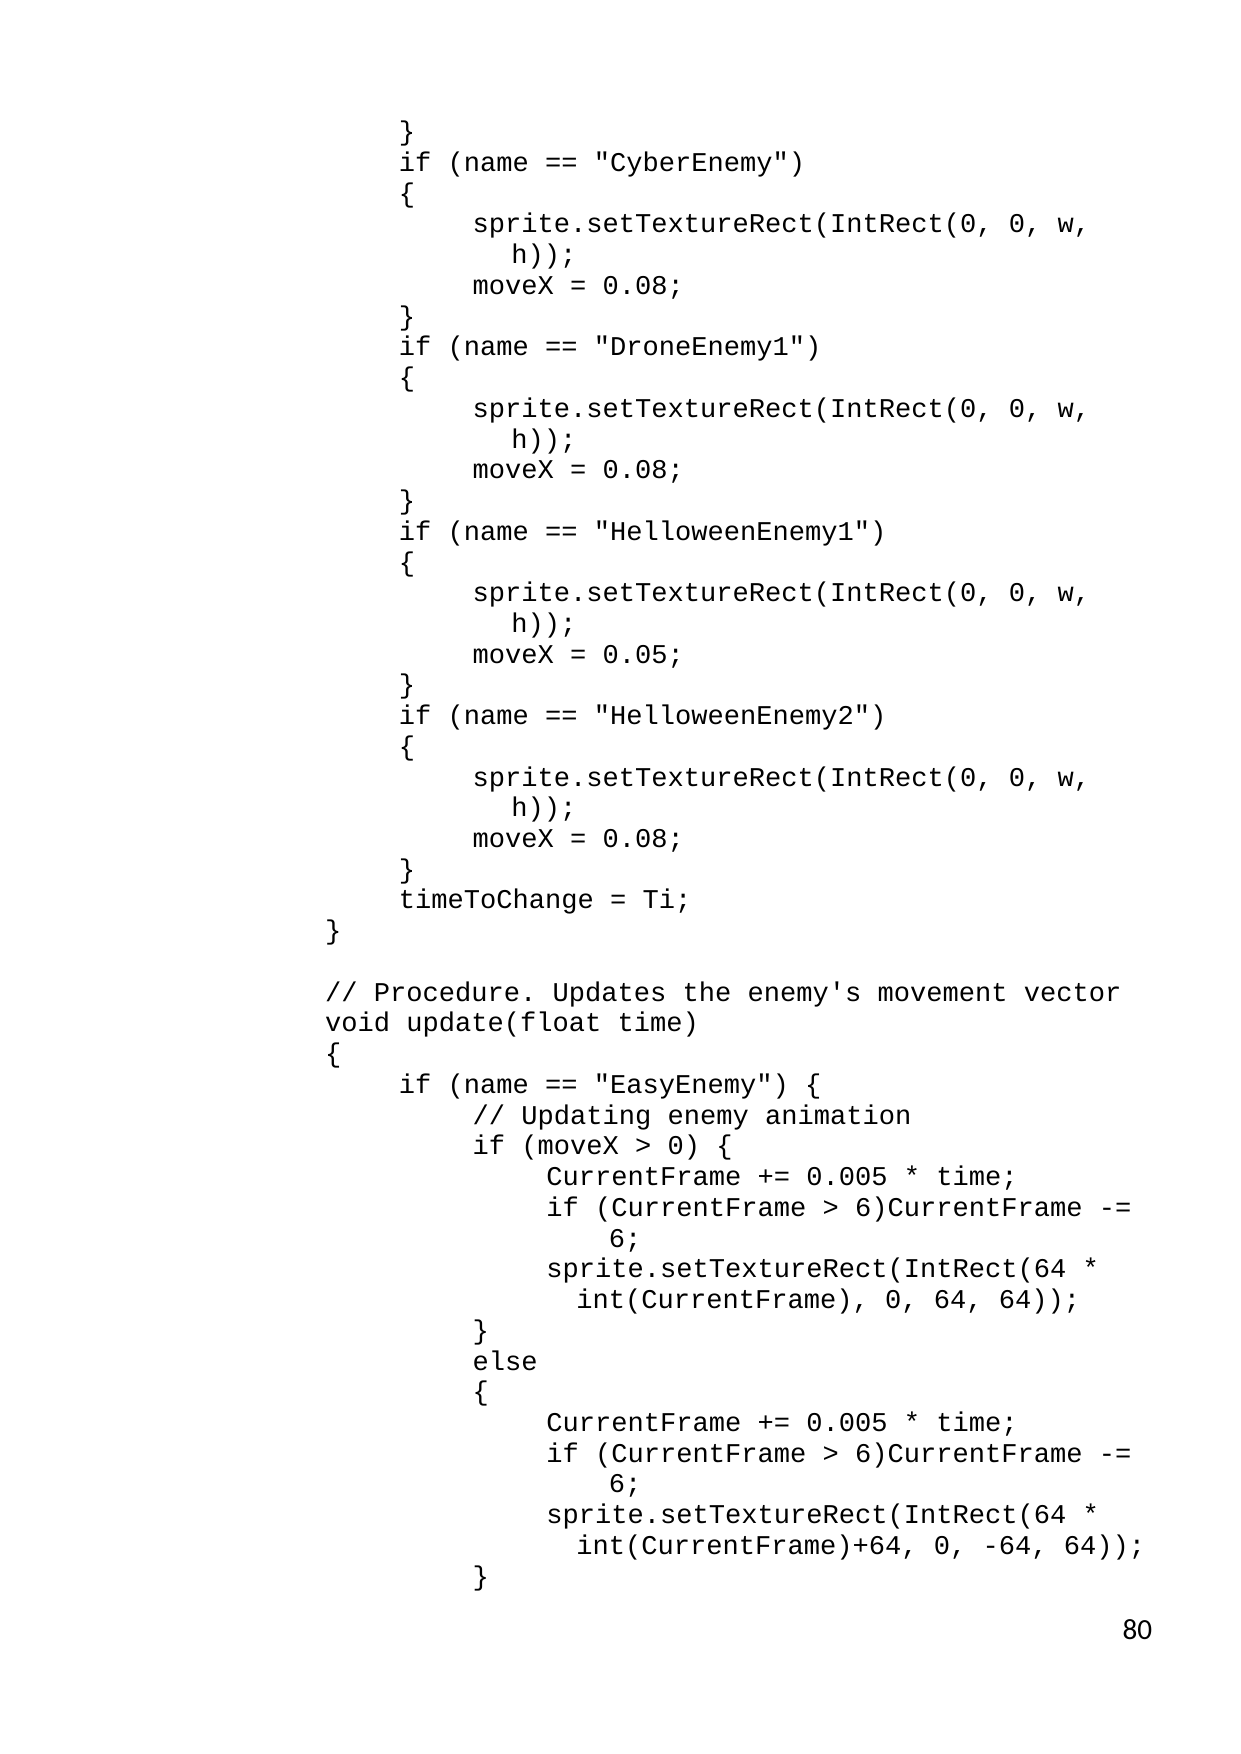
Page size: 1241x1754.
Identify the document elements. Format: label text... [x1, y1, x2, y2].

text } [177, 1317, 1152, 1347]
text sprite.setTextureRect(IntRect(64 * [177, 1255, 1152, 1286]
text 6; [177, 1224, 1152, 1255]
text // Procedure. Updates the enemy's movement vector [177, 978, 1152, 1009]
text else [177, 1347, 1152, 1378]
text 6; [177, 1470, 1152, 1501]
text int(CurrentFrame), 0, 64, 64)); [177, 1286, 1152, 1317]
text moveX = 0.05; [177, 641, 1152, 671]
text h)); [177, 794, 1152, 825]
text sprite.setTextureRect(IntRect(0, 0, w, [177, 579, 1152, 610]
text { [177, 364, 1152, 395]
text { [177, 1378, 1152, 1409]
text int(CurrentFrame)+64, 0, -64, 64)); [177, 1532, 1152, 1562]
text if (name == "HelloweenEnemy2") [177, 702, 1152, 733]
text moveX = 0.08; [177, 825, 1152, 856]
text } [177, 1562, 1152, 1593]
text if (name == "DroneEnemy1") [177, 333, 1152, 364]
text } [177, 487, 1152, 518]
text if (CurrentFrame > 6)CurrentFrame -= [177, 1439, 1152, 1470]
text { [177, 733, 1152, 763]
text if (name == "CyberEnemy") [177, 149, 1152, 179]
text if (name == "HelloweenEnemy1") [177, 518, 1152, 548]
text moveX = 0.08; [177, 272, 1152, 302]
text sprite.setTextureRect(IntRect(64 * [177, 1501, 1152, 1532]
text // Updating enemy animation [177, 1101, 1152, 1132]
text { [177, 179, 1152, 210]
text moveX = 0.08; [177, 456, 1152, 487]
text h)); [177, 241, 1152, 272]
text } [177, 302, 1152, 333]
text void update(float time) [177, 1009, 1152, 1040]
text sprite.setTextureRect(IntRect(0, 0, w, [177, 395, 1152, 425]
text timeToChange = Ti; [177, 886, 1152, 917]
text } [177, 917, 1152, 948]
text if (moveX > 0) { [177, 1132, 1152, 1163]
text } [177, 118, 1152, 149]
text } [177, 671, 1152, 702]
text sprite.setTextureRect(IntRect(0, 0, w, [177, 210, 1152, 241]
text CurrentFrame += 0.005 * time; [177, 1409, 1152, 1439]
text { [177, 548, 1152, 579]
text if (name == "EasyEnemy") { [177, 1071, 1152, 1101]
text CurrentFrame += 0.005 * time; [177, 1163, 1152, 1194]
text { [177, 1040, 1152, 1071]
text h)); [177, 425, 1152, 456]
text } [177, 856, 1152, 886]
text if (CurrentFrame > 6)CurrentFrame -= [177, 1194, 1152, 1224]
text h)); [177, 610, 1152, 641]
text sprite.setTextureRect(IntRect(0, 0, w, [177, 763, 1152, 794]
